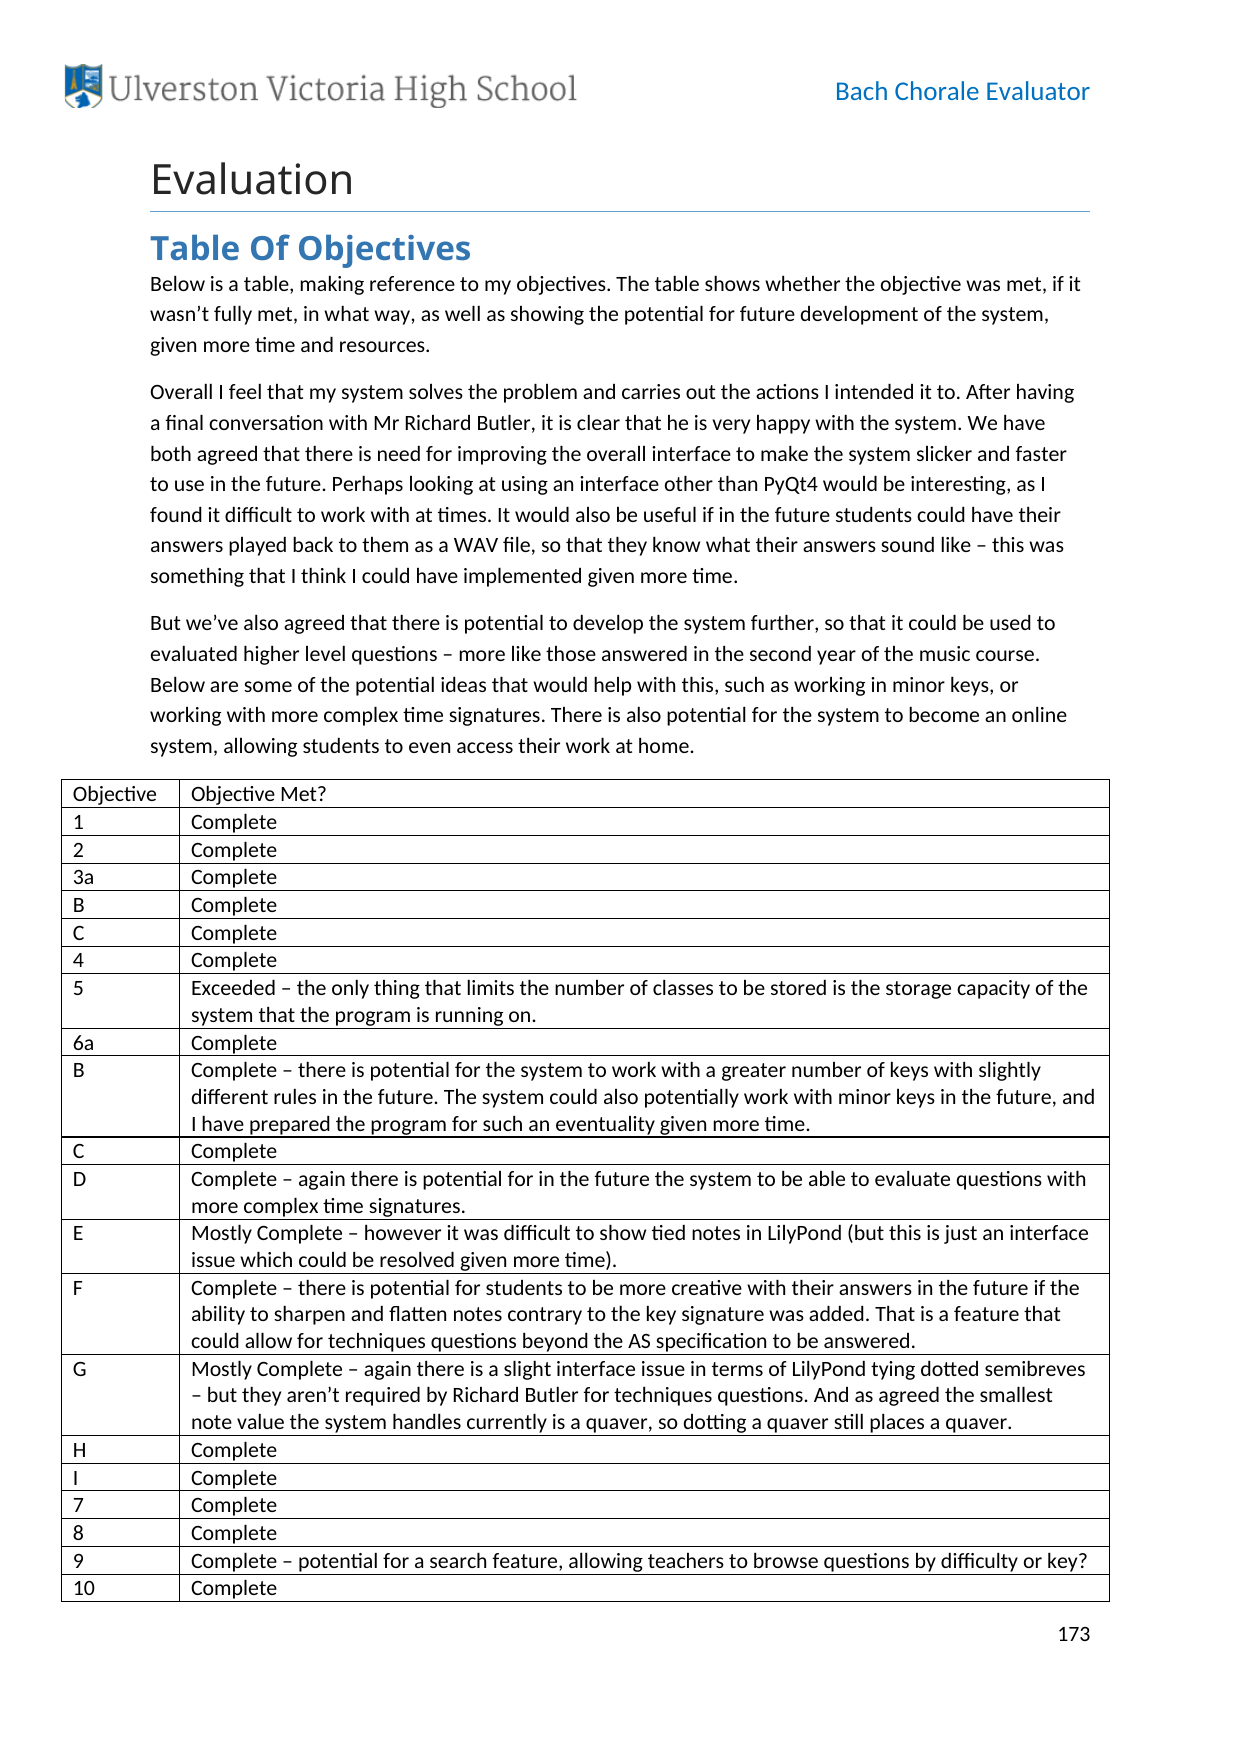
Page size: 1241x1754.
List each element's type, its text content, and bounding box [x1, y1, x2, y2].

table_cell 7 [62, 1491, 179, 1518]
table_cell 3a [62, 864, 179, 890]
table_cell E [62, 1220, 179, 1273]
table_cell Complete – there is potential for the system to work with a greater number of keys with slightly different rules in the future. The system could also potentially work with minor keys in the future, and I have prepared the program for such an eventuality given more time. [180, 1056, 1109, 1136]
table_cell I [62, 1464, 179, 1490]
subtitle Table Of Objectives [150, 224, 1090, 270]
table_cell 8 [62, 1519, 179, 1546]
table_cell Complete [180, 947, 1109, 973]
table_cell Complete [180, 891, 1109, 918]
table_cell 2 [62, 836, 179, 862]
table_cell 9 [62, 1547, 179, 1573]
table_cell Complete [180, 1575, 1109, 1601]
table_cell Complete [180, 1519, 1109, 1546]
table_header Objective [62, 780, 179, 807]
table_cell Exceeded – the only thing that limits the number of classes to be stored is the storage capacity of the system that the program is running on. [180, 974, 1109, 1028]
table_cell Complete [180, 1029, 1109, 1055]
table_cell Complete – potential for a search feature, allowing teachers to browse questions by difficulty or key? [180, 1547, 1109, 1573]
table_cell Complete – there is potential for students to be more creative with their answers in the future if the ability to sharpen and flatten notes contrary to the key signature was added. That is a feature that could allow for techniques questions beyond the AS specification to be answered. [180, 1274, 1109, 1354]
table_cell Complete [180, 864, 1109, 890]
table_cell Complete [180, 808, 1109, 835]
table_cell B [62, 1056, 179, 1136]
subtitle Evaluation [150, 150, 1090, 211]
table_cell D [62, 1165, 179, 1218]
table_cell Complete [180, 1464, 1109, 1490]
table_cell H [62, 1436, 179, 1463]
table_cell 4 [62, 947, 179, 973]
table_cell 5 [62, 974, 179, 1028]
table_header Objective Met? [180, 780, 1109, 807]
table_cell C [62, 919, 179, 946]
table_cell G [62, 1355, 179, 1435]
table_cell Complete [180, 1138, 1109, 1164]
table_cell B [62, 891, 179, 918]
text But we’ve also agreed that there is potential to develop the system further, so that it could be used to evaluated higher level questions – more like those answered in the second year of the music course. Below are some of the potential ideas that would help with this, such as working in minor keys, or working with more complex time signatures. There is also potential for the system to become an online system, allowing students to even access their work at home. [150, 609, 1090, 759]
table_cell C [62, 1138, 179, 1164]
table_cell 1 [62, 808, 179, 835]
table_cell Complete [180, 1436, 1109, 1463]
picture [64, 64, 579, 107]
text Overall I feel that my system solves the problem and carries out the actions I intended it to. After having a final conversation with Mr Richard Butler, it is clear that he is very happy with the system. We have both agreed that there is need for improving the overall interface to make the system slicker and faster to use in the future. Perhaps looking at using an interface other than PyQt4 would be interesting, as I found it difficult to work with at times. It would also be useful if in the future students could have their answers played back to them as a WAV file, so that they know what their answers sound like – this was something that I think I could have implemented given more time. [150, 378, 1090, 589]
table_cell Mostly Complete – however it was difficult to show tied notes in LilyPond (but this is just an interface issue which could be resolved given more time). [180, 1220, 1109, 1273]
text Below is a table, making reference to my objectives. The table shows whether the objective was met, if it wasn’t fully met, in what way, as well as showing the potential for future development of the system, given more time and resources. [150, 270, 1090, 358]
table_cell 6a [62, 1029, 179, 1055]
table_cell Complete [180, 836, 1109, 862]
table_cell F [62, 1274, 179, 1354]
table_cell Complete – again there is potential for in the future the system to be able to evaluate questions with more complex time signatures. [180, 1165, 1109, 1218]
table_cell 10 [62, 1575, 179, 1601]
table_cell Complete [180, 919, 1109, 946]
table_cell Complete [180, 1491, 1109, 1518]
table_cell Mostly Complete – again there is a slight interface issue in terms of LilyPond tying dotted semibreves – but they aren’t required by Richard Butler for techniques questions. And as agreed the smallest note value the system handles currently is a quaver, so dotting a quaver still places a quaver. [180, 1355, 1109, 1435]
